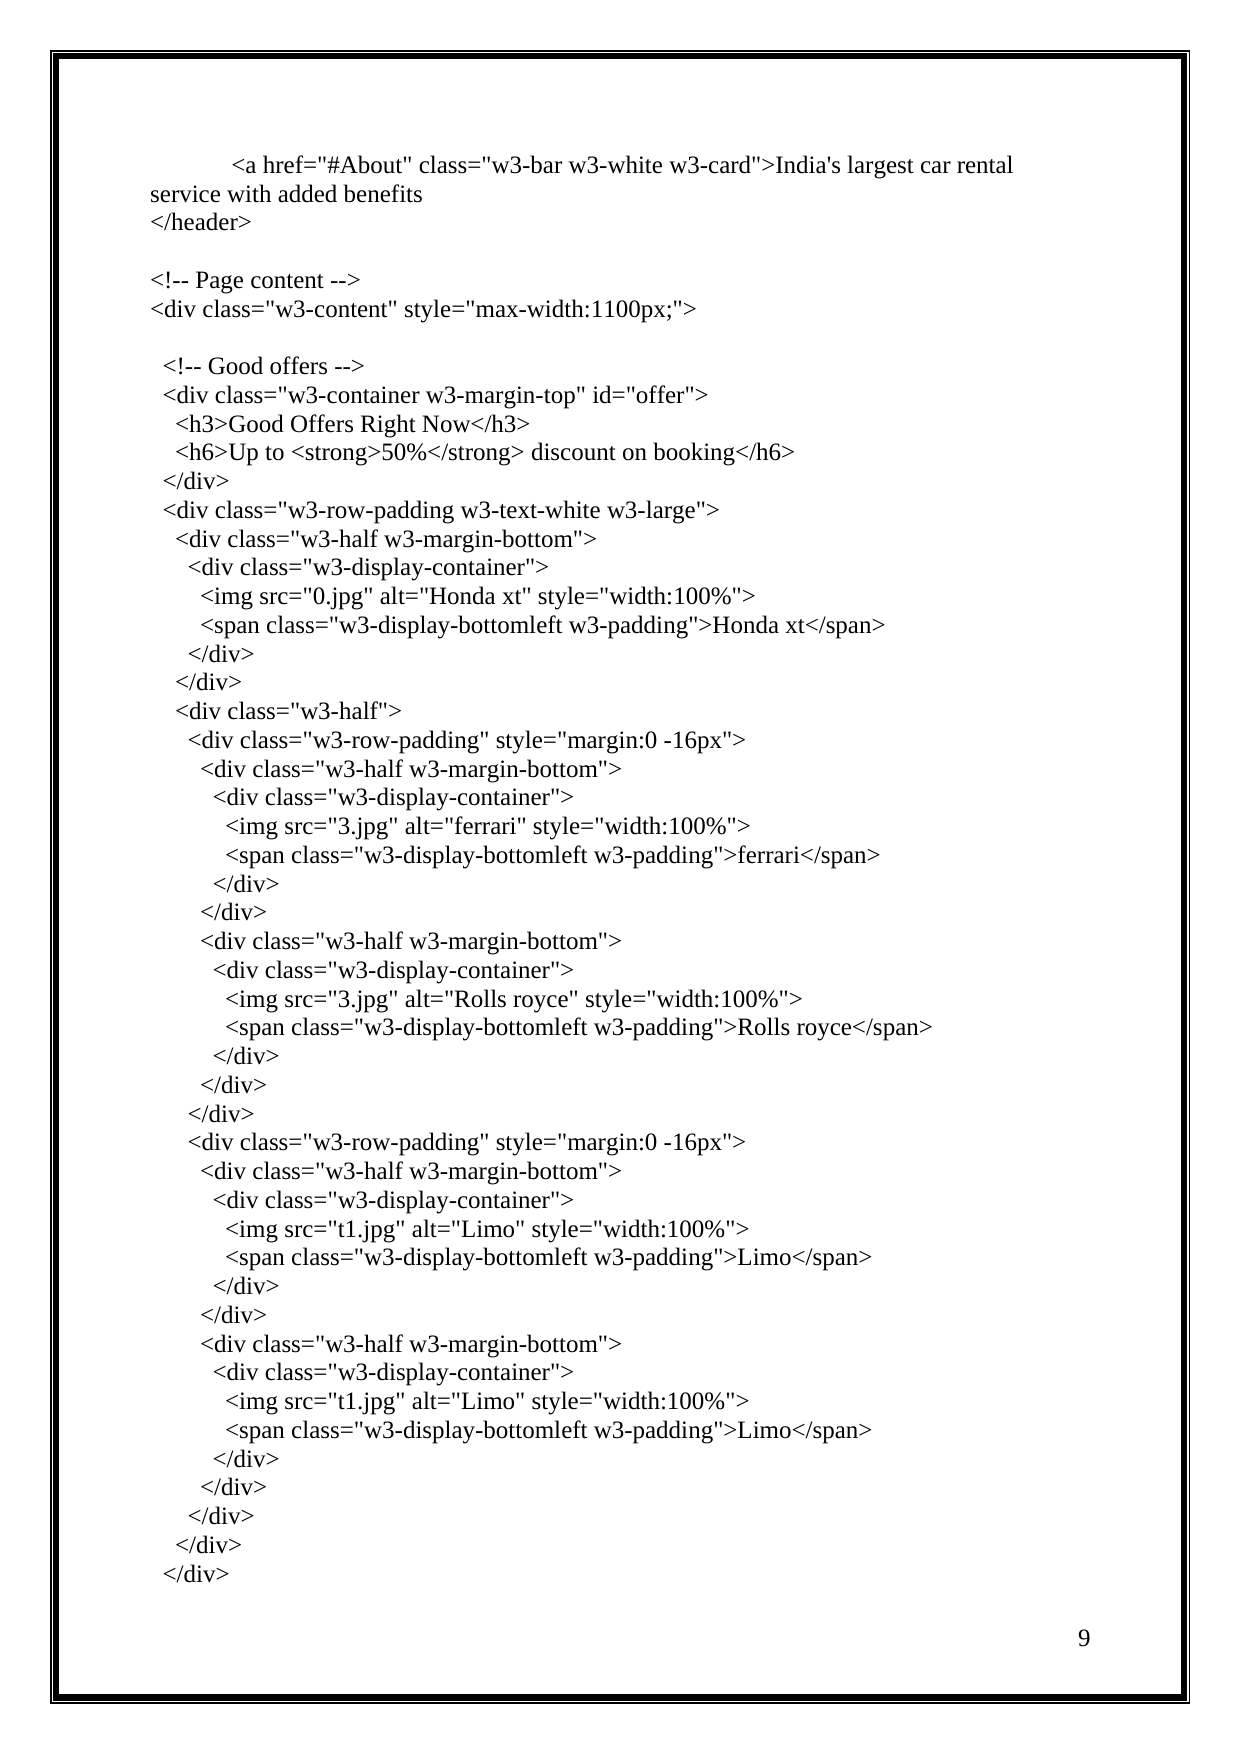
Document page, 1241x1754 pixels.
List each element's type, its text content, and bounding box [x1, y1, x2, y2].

text </div> [150, 466, 1090, 495]
text <img src="t1.jpg" alt="Limo" style="width:100%"> [150, 1386, 1090, 1415]
text <img src="3.jpg" alt="Rolls royce" style="width:100%"> [150, 984, 1090, 1012]
text <span class="w3-display-bottomleft w3-padding">Limo</span> [150, 1415, 1090, 1444]
text <span class="w3-display-bottomleft w3-padding">Honda xt</span> [150, 610, 1090, 639]
text <div class="w3-half w3-margin-bottom"> [150, 524, 1090, 552]
text <span class="w3-display-bottomleft w3-padding">Limo</span> [150, 1242, 1090, 1271]
text <span class="w3-display-bottomleft w3-padding">ferrari</span> [150, 840, 1090, 869]
text </div> [150, 1041, 1090, 1070]
text </div> [150, 1070, 1090, 1099]
text <!-- Good offers --> [150, 351, 1090, 380]
text <div class="w3-half w3-margin-bottom"> [150, 754, 1090, 782]
text <img src="3.jpg" alt="ferrari" style="width:100%"> [150, 811, 1090, 840]
text </div> [150, 1444, 1090, 1472]
text <div class="w3-half w3-margin-bottom"> [150, 926, 1090, 955]
text </div> [150, 667, 1090, 696]
text <span class="w3-display-bottomleft w3-padding">Rolls royce</span> [150, 1012, 1090, 1041]
text <a href="#About" class="w3-bar w3-white w3-card">India's largest car rental service with added benefits [150, 150, 1090, 207]
text <div class="w3-row-padding" style="margin:0 -16px"> [150, 725, 1090, 754]
text <div class="w3-display-container"> [150, 1357, 1090, 1386]
text <div class="w3-display-container"> [150, 1185, 1090, 1214]
text <div class="w3-row-padding w3-text-white w3-large"> [150, 495, 1090, 524]
text <div class="w3-half w3-margin-bottom"> [150, 1156, 1090, 1185]
text <div class="w3-half w3-margin-bottom"> [150, 1329, 1090, 1357]
text <h3>Good Offers Right Now</h3> [150, 409, 1090, 437]
text <h6>Up to <strong>50%</strong> discount on booking</h6> [150, 437, 1090, 466]
text <div class="w3-half"> [150, 696, 1090, 725]
text </div> [150, 1472, 1090, 1501]
text <img src="t1.jpg" alt="Limo" style="width:100%"> [150, 1214, 1090, 1242]
text <div class="w3-display-container"> [150, 552, 1090, 581]
text </div> [150, 1271, 1090, 1300]
text <div class="w3-display-container"> [150, 782, 1090, 811]
text <div class="w3-container w3-margin-top" id="offer"> [150, 380, 1090, 409]
text <div class="w3-content" style="max-width:1100px;"> [150, 294, 1090, 322]
text <!-- Page content --> [150, 265, 1090, 294]
text </div> [150, 1300, 1090, 1329]
text </div> [150, 869, 1090, 897]
text <div class="w3-display-container"> [150, 955, 1090, 984]
text </div> [150, 897, 1090, 926]
text </div> [150, 1559, 1090, 1587]
text <div class="w3-row-padding" style="margin:0 -16px"> [150, 1127, 1090, 1156]
text </header> [150, 207, 1090, 236]
text </div> [150, 1501, 1090, 1530]
text </div> [150, 639, 1090, 667]
text <img src="0.jpg" alt="Honda xt" style="width:100%"> [150, 581, 1090, 610]
text </div> [150, 1530, 1090, 1559]
text </div> [150, 1099, 1090, 1127]
